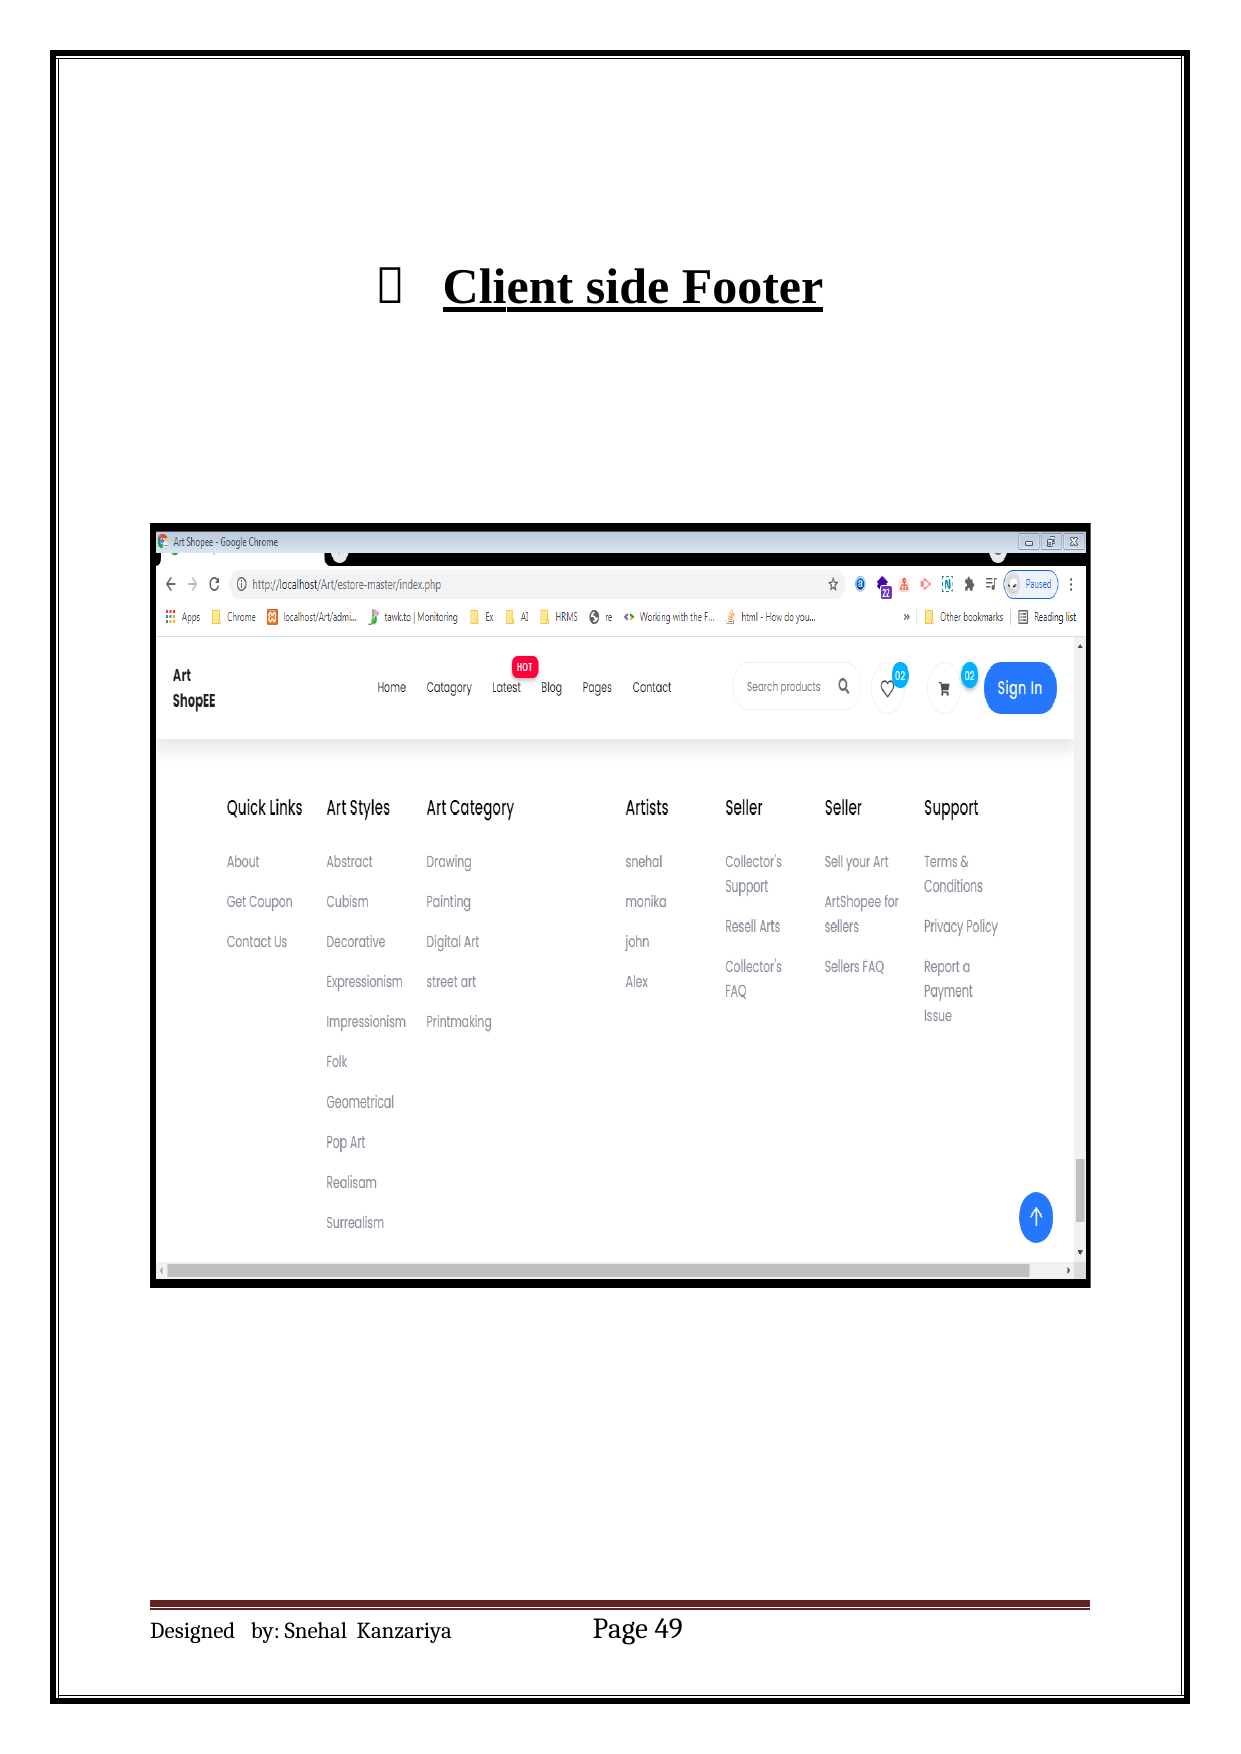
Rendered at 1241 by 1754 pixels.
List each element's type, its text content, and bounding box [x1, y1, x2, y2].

text  Client side Footer [300, 249, 1090, 319]
